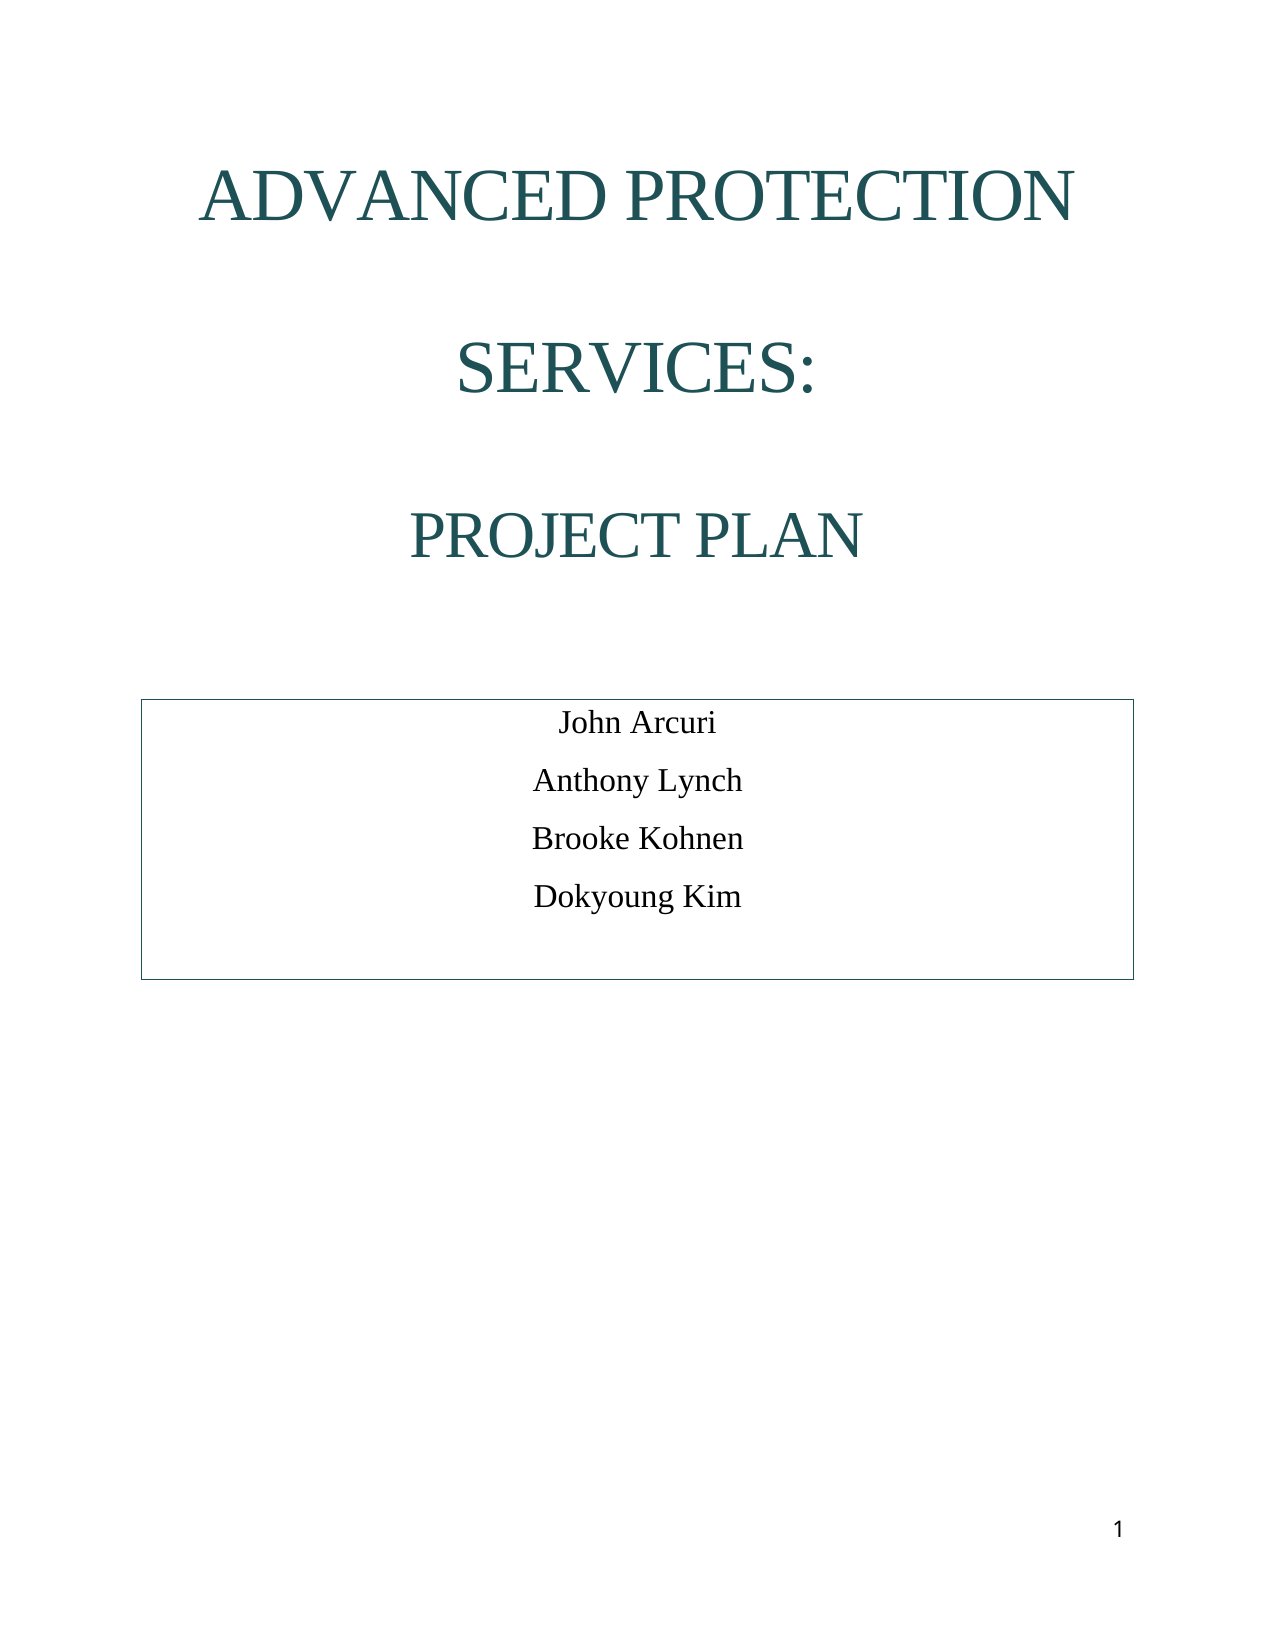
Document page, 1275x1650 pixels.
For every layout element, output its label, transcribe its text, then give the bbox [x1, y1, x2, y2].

text John Arcuri [142, 700, 1133, 740]
text Anthony Lynch [142, 757, 1133, 798]
text Brooke Kohnen [142, 815, 1133, 856]
title Advanced Protection Services: [150, 150, 1125, 409]
title Project Plan [150, 495, 1125, 572]
text Dokyoung Kim [142, 873, 1133, 979]
